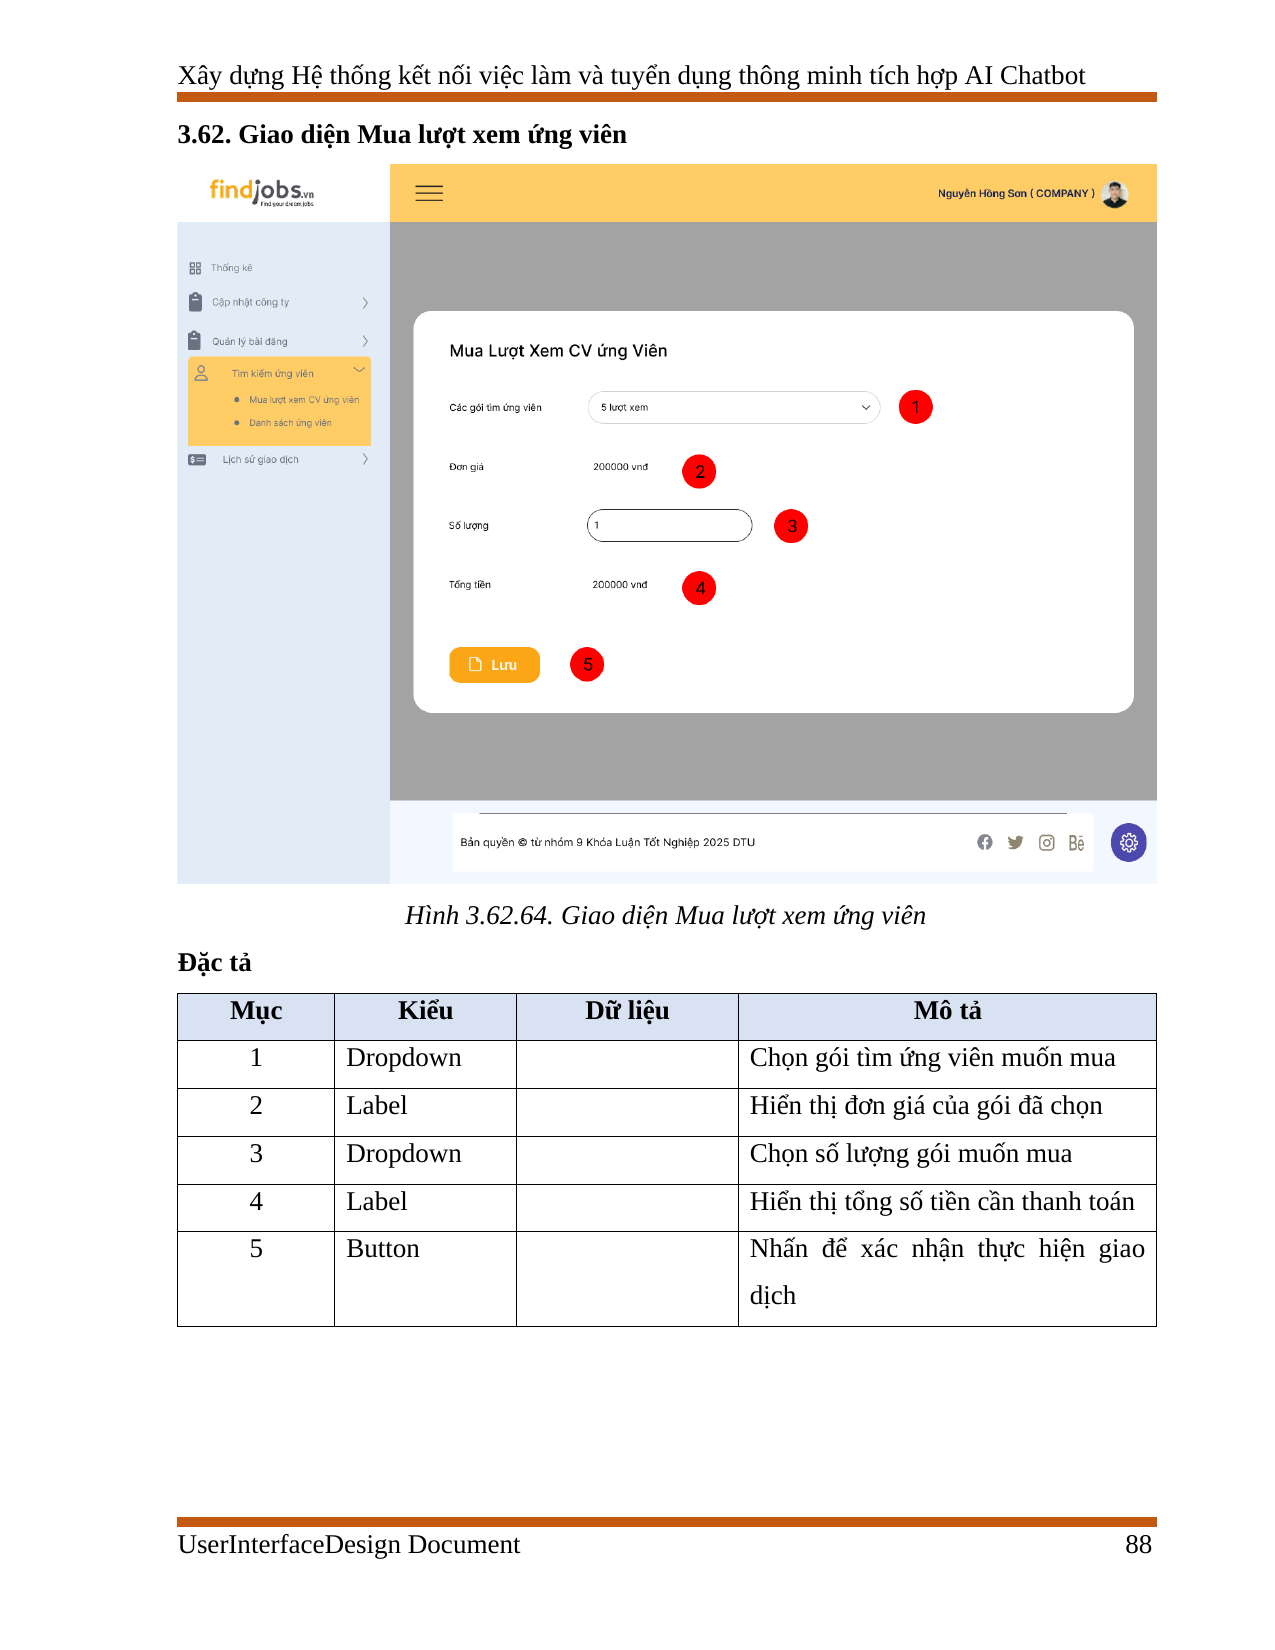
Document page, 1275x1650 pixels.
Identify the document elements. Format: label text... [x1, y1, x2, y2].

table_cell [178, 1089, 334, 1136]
text Đặc tả [177, 946, 1157, 977]
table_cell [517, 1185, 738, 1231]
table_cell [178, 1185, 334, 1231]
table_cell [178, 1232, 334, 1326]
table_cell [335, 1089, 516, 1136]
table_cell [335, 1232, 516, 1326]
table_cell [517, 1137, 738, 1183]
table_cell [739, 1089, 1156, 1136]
text Hình 3.62.64. Giao diện Mua lượt xem ứng viên [177, 899, 1157, 931]
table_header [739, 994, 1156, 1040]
subtitle 3.62. Giao diện Mua lượt xem ứng viên [177, 118, 1157, 149]
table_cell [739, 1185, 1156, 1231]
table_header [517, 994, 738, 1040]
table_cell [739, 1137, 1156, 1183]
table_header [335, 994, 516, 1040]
picture [177, 164, 1157, 884]
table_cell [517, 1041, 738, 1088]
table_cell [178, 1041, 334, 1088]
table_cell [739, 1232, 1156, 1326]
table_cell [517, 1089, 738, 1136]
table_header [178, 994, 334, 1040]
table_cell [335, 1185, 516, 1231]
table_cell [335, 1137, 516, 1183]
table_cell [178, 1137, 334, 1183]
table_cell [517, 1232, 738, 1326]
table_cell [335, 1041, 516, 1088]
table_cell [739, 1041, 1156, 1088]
